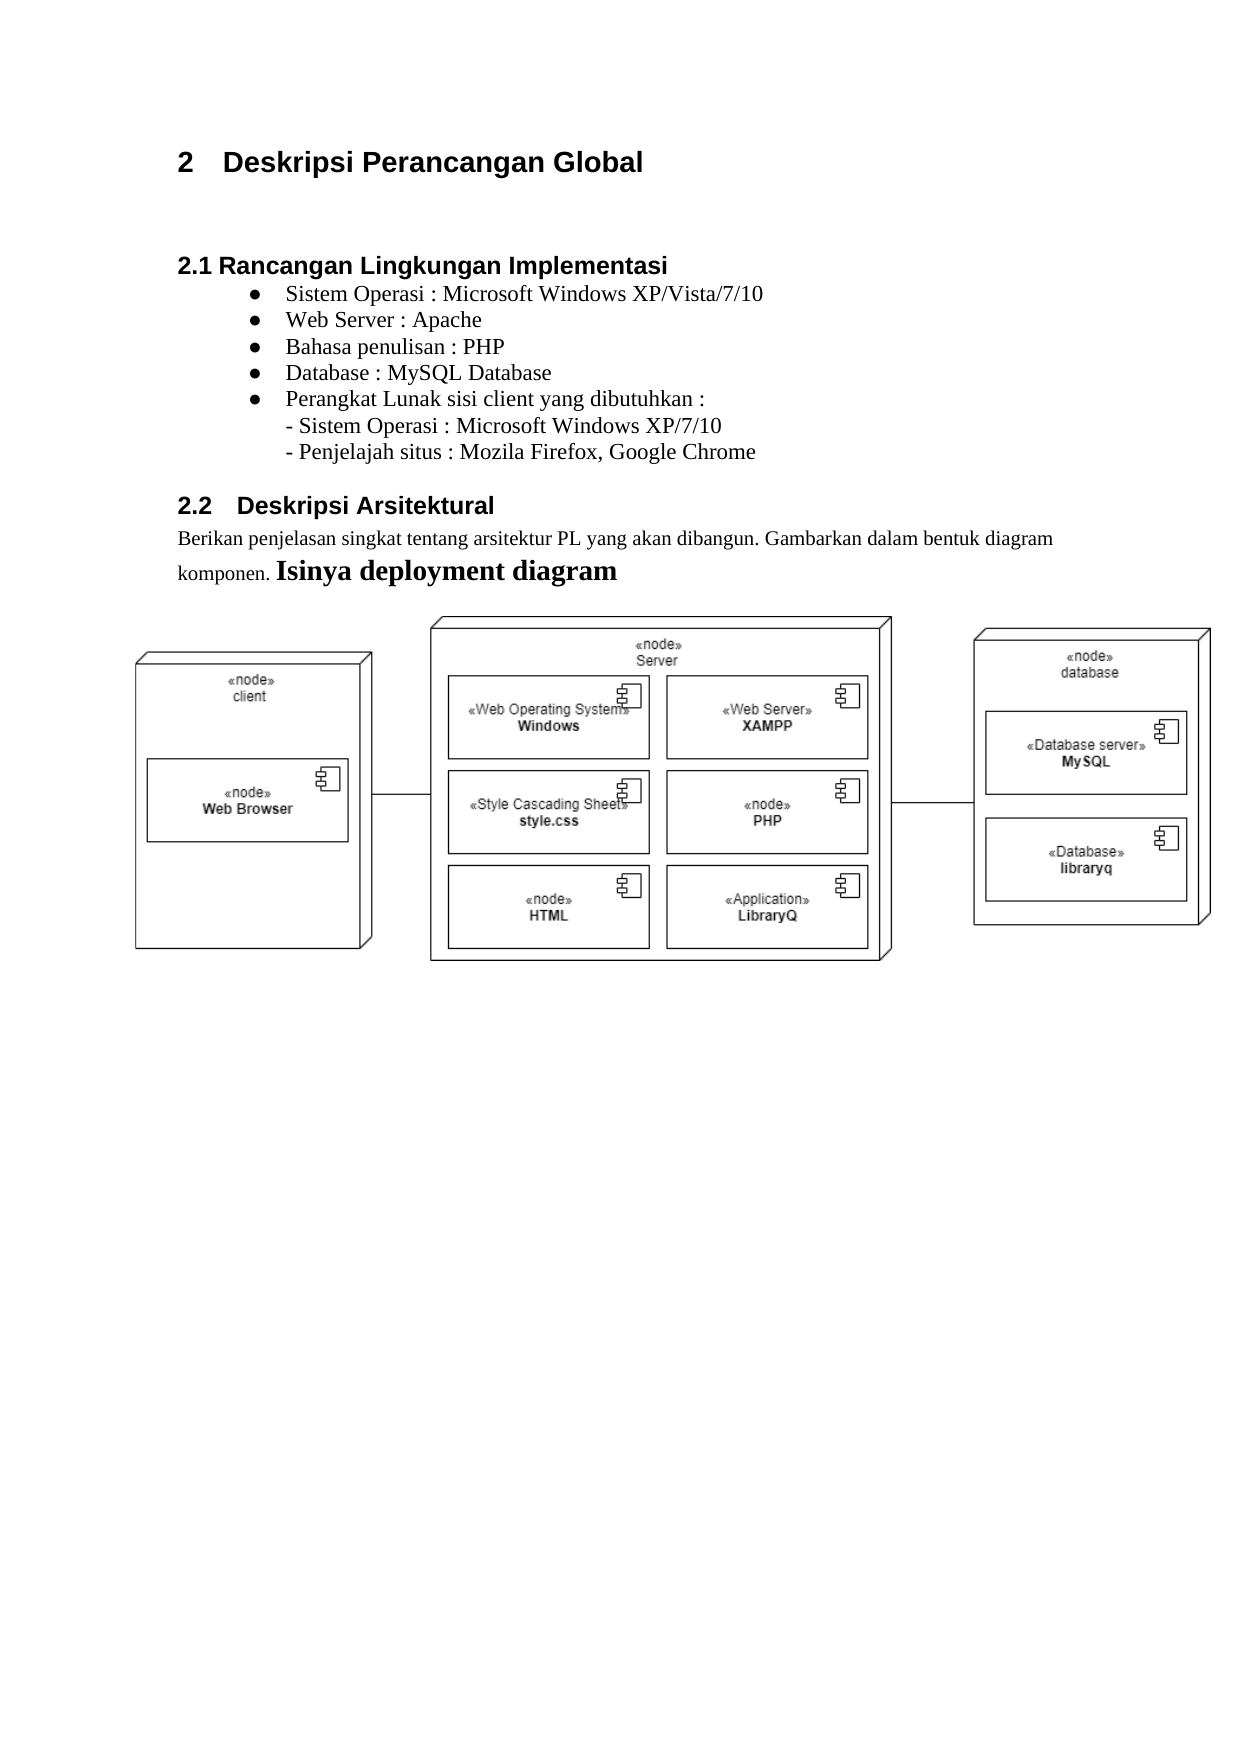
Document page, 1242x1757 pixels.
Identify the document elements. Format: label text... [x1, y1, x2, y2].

text - Sistem Operasi : Microsoft Windows XP/7/10 [285, 412, 1212, 438]
list Web Server : Apache [248, 306, 1212, 333]
list Perangkat Lunak sisi client yang dibutuhkan : [248, 385, 1212, 412]
list Bahasa penulisan : PHP [248, 333, 1212, 359]
subtitle Rancangan Lingkungan Implementasi [177, 251, 1212, 280]
text Berikan penjelasan singkat tentang arsitektur PL yang akan dibangun. Gambarkan dalam bentuk diagram komponen. Isinya deployment diagram [177, 526, 1056, 587]
text - Penjelajah situs : Mozila Firefox, Google Chrome [285, 438, 1212, 464]
list Sistem Operasi : Microsoft Windows XP/Vista/7/10 [248, 280, 1212, 306]
picture [135, 616, 1211, 961]
list Database : MySQL Database [248, 359, 1212, 385]
subtitle Deskripsi Arsitektural [177, 491, 1212, 519]
subtitle Deskripsi Perancangan Global [177, 144, 1212, 178]
